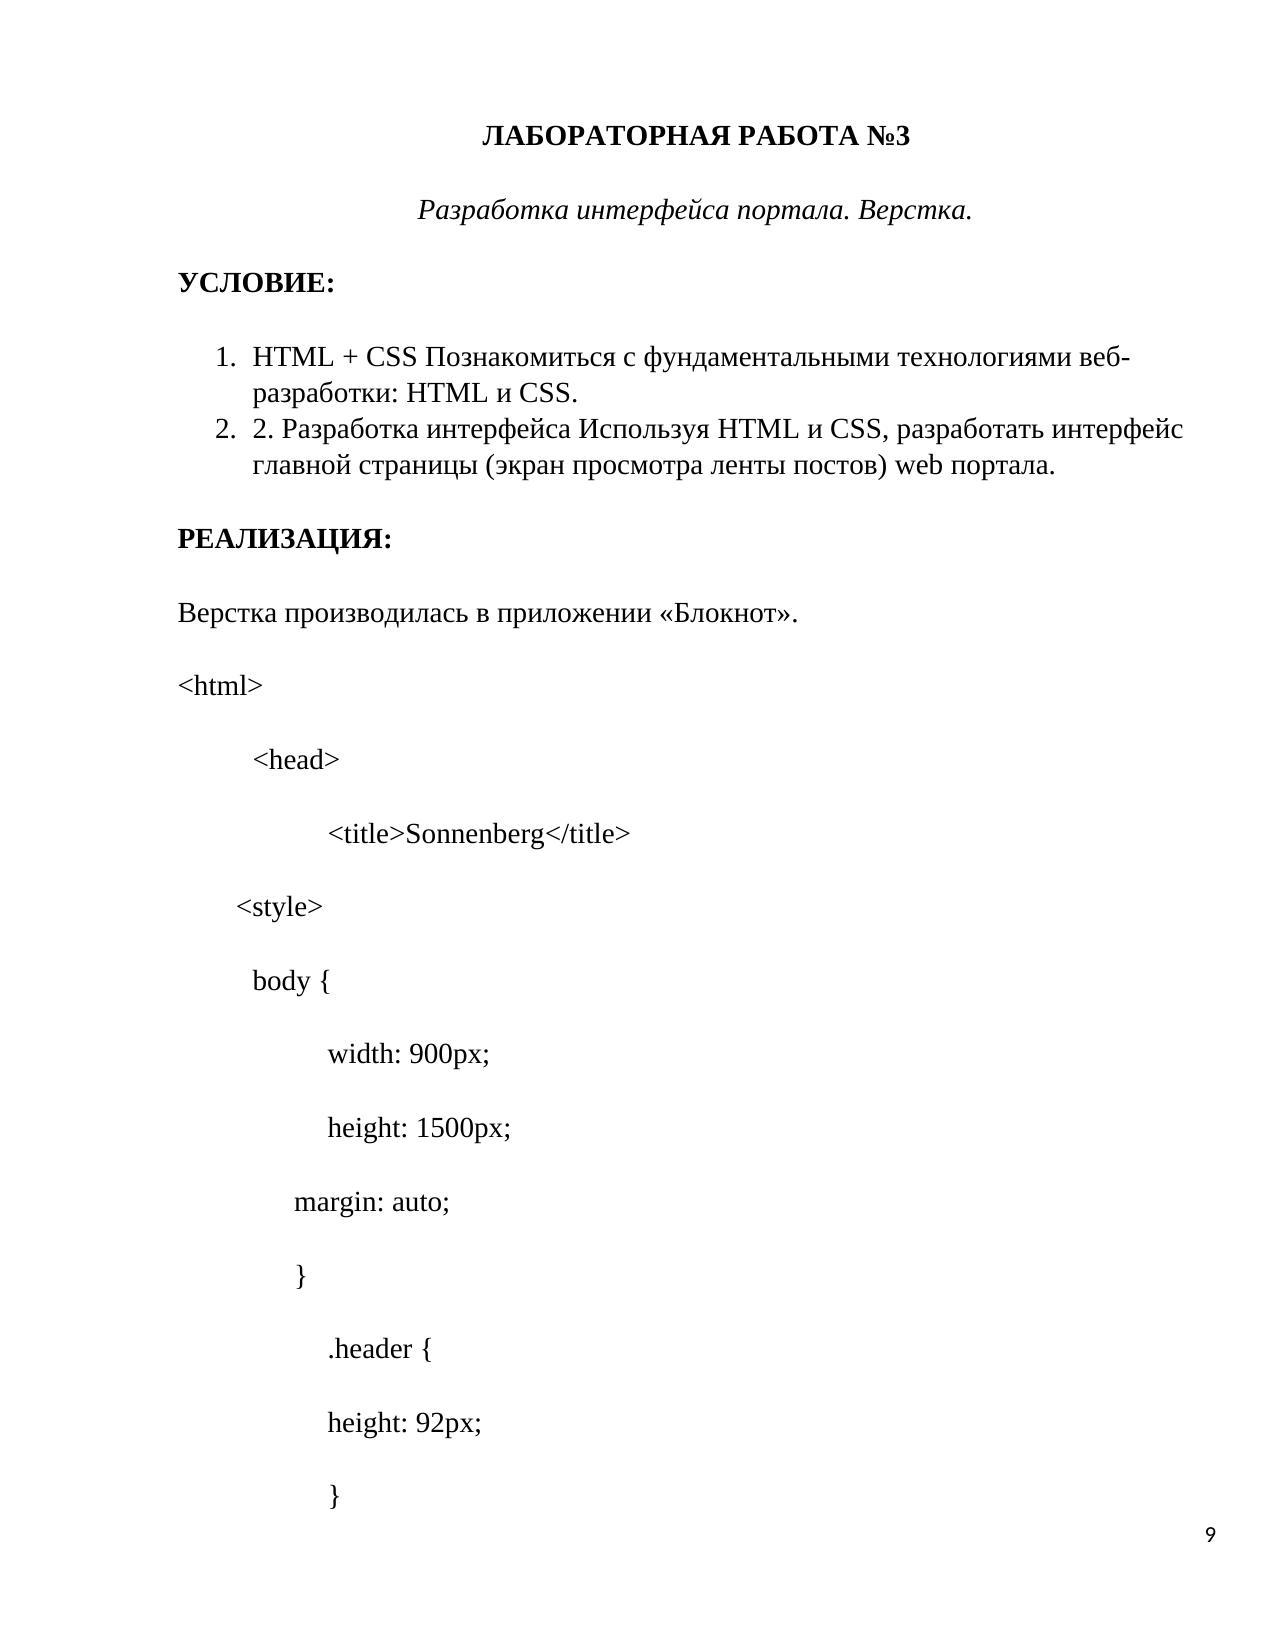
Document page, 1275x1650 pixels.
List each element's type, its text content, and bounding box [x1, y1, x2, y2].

text body { [177, 963, 1216, 997]
text height: 1500px; [177, 1110, 1216, 1144]
text <title>Sonnenberg</title> [177, 816, 1216, 849]
text } [177, 1478, 1216, 1512]
text <style> [177, 889, 1216, 923]
text height: 92px; [177, 1405, 1216, 1438]
list HTML + CSS Познакомиться с фундаментальными технологиями веб-разработки: HTML и CSS. [215, 339, 1216, 409]
text .header { [177, 1331, 1216, 1365]
text width: 900px; [177, 1037, 1216, 1070]
text margin: auto; [177, 1184, 1216, 1217]
text Верстка производилась в приложении «Блокнот». [177, 595, 1216, 628]
text ЛАБОРАТОРНАЯ РАБОТА №3 [177, 118, 1216, 152]
text } [177, 1258, 1216, 1291]
text РЕАЛИЗАЦИЯ: [177, 521, 1216, 555]
list 2. Разработка интерфейса Используя HTML и CSS, разработать интерфейс главной страницы (экран просмотра ленты постов) web портала. [215, 411, 1216, 481]
text УСЛОВИЕ: [177, 265, 1216, 299]
text <html> [177, 668, 1216, 702]
text <head> [177, 742, 1216, 776]
text Разработка интерфейса портала. Верстка. [177, 192, 1216, 225]
